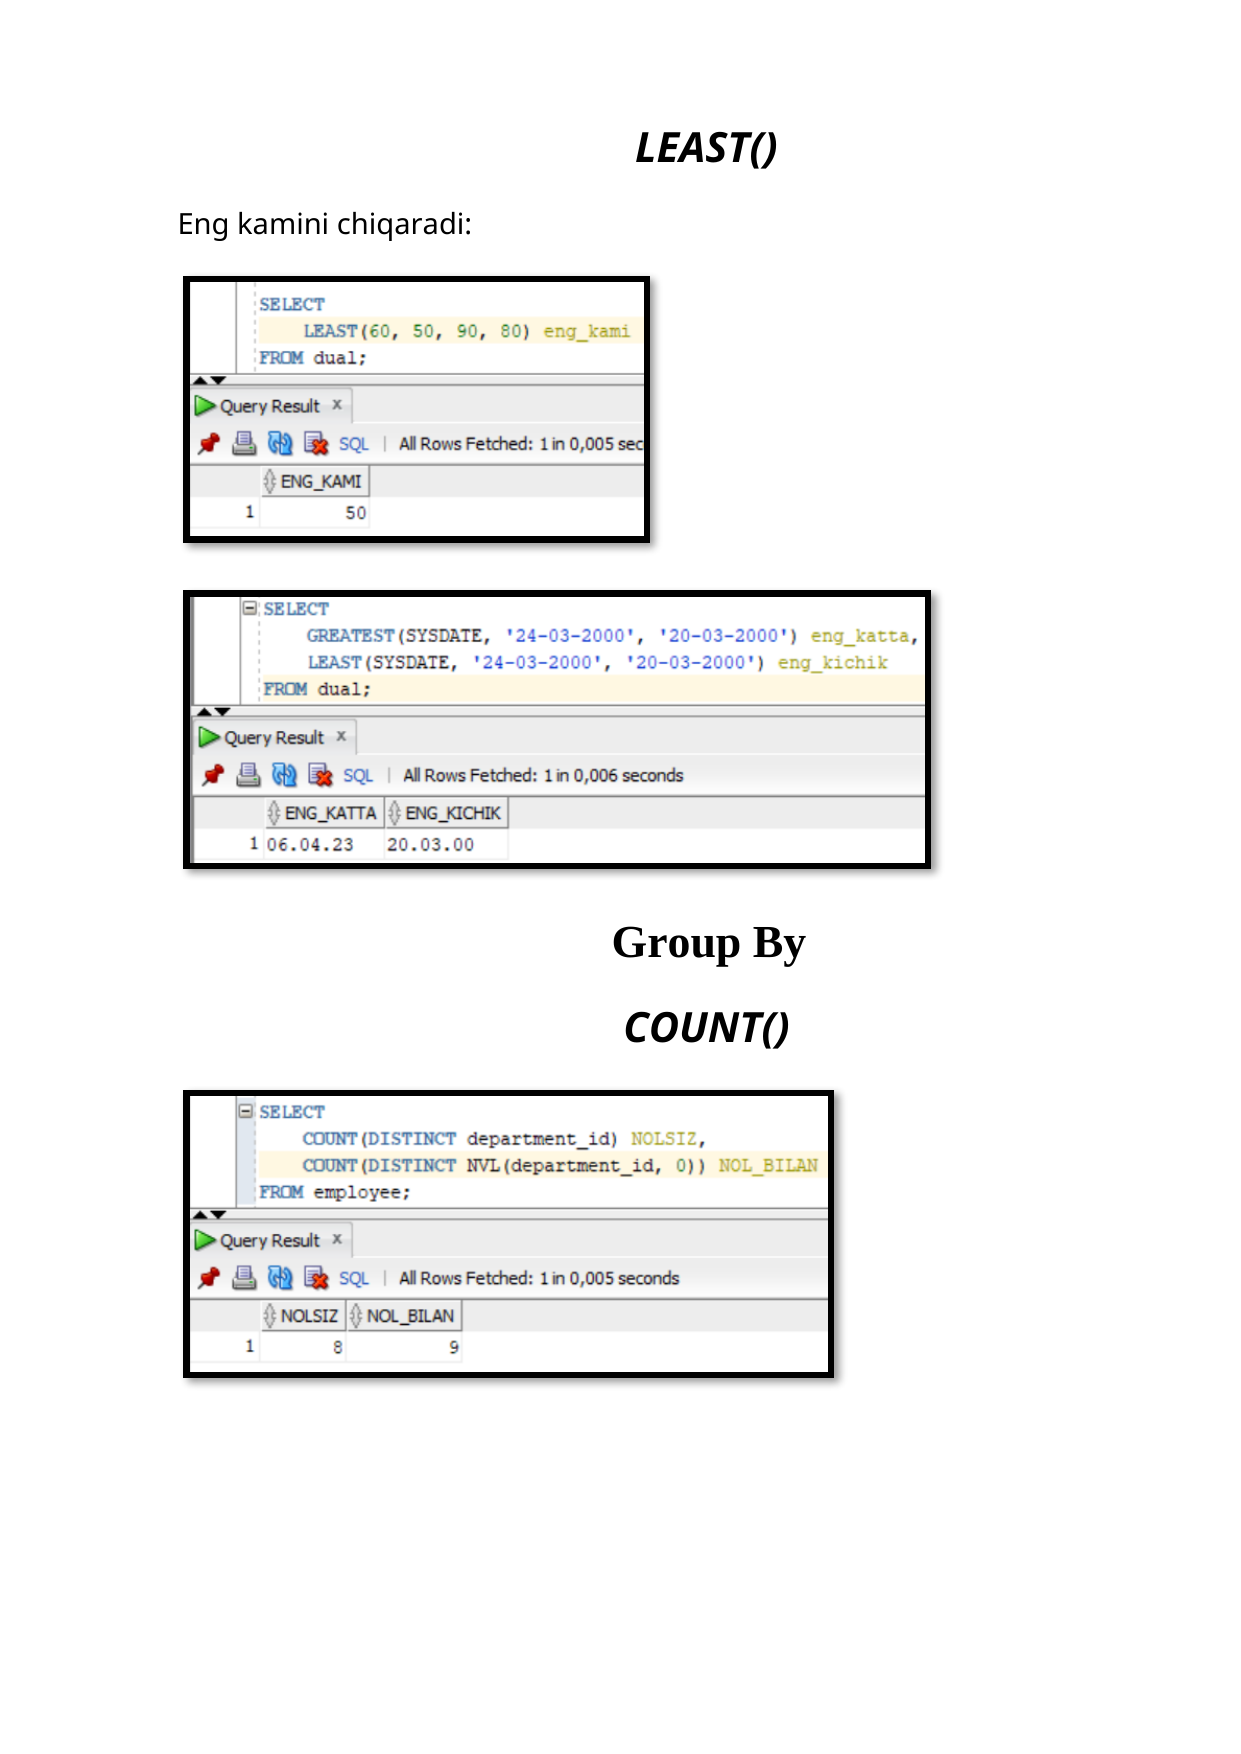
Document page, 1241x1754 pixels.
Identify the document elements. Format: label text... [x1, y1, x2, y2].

text Eng kamini chiqaradi: [177, 203, 1152, 243]
subtitle COUNT() [177, 998, 1240, 1055]
subtitle LEAST() [177, 118, 1240, 175]
picture [190, 282, 644, 536]
picture [190, 597, 925, 863]
picture [190, 1096, 828, 1372]
subtitle Group By [177, 915, 1240, 968]
